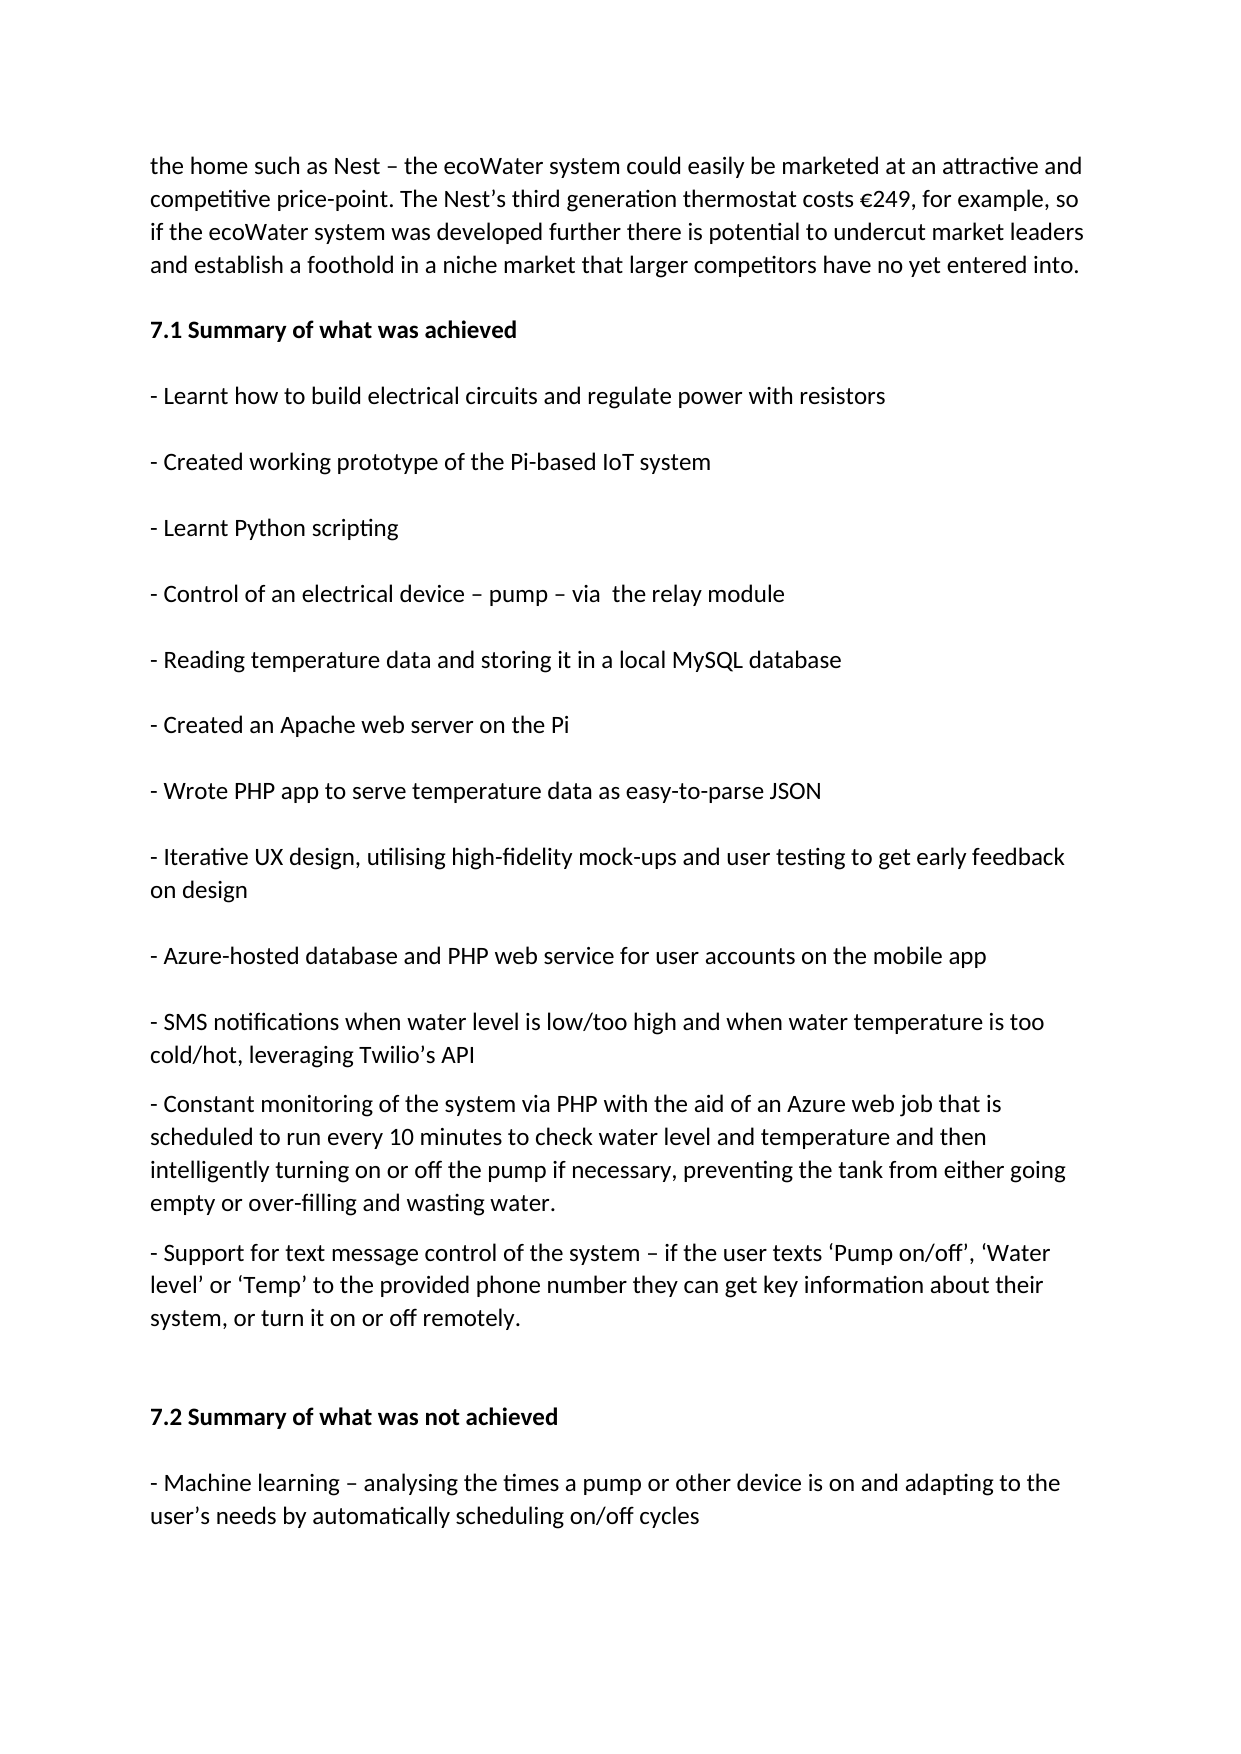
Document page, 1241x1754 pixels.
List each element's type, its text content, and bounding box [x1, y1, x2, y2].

text - Constant monitoring of the system via PHP with the aid of an Azure web job that is scheduled to run every 10 minutes to check water level and temperature and then intelligently turning on or off the pump if necessary, preventing the tank from either going empty or over-filling and wasting water. [150, 1088, 1090, 1218]
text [150, 150, 1090, 1069]
text - Support for text message control of the system – if the user texts ‘Pump on/off’, ‘Water level’ or ‘Temp’ to the provided phone number they can get key information about their system, or turn it on or off remotely. 7.2 Summary of what was not achieved - Machine learning – analysing the times a pump or other device is on and adapting to the user’s needs by automatically scheduling on/off cycles [150, 1237, 1090, 1531]
